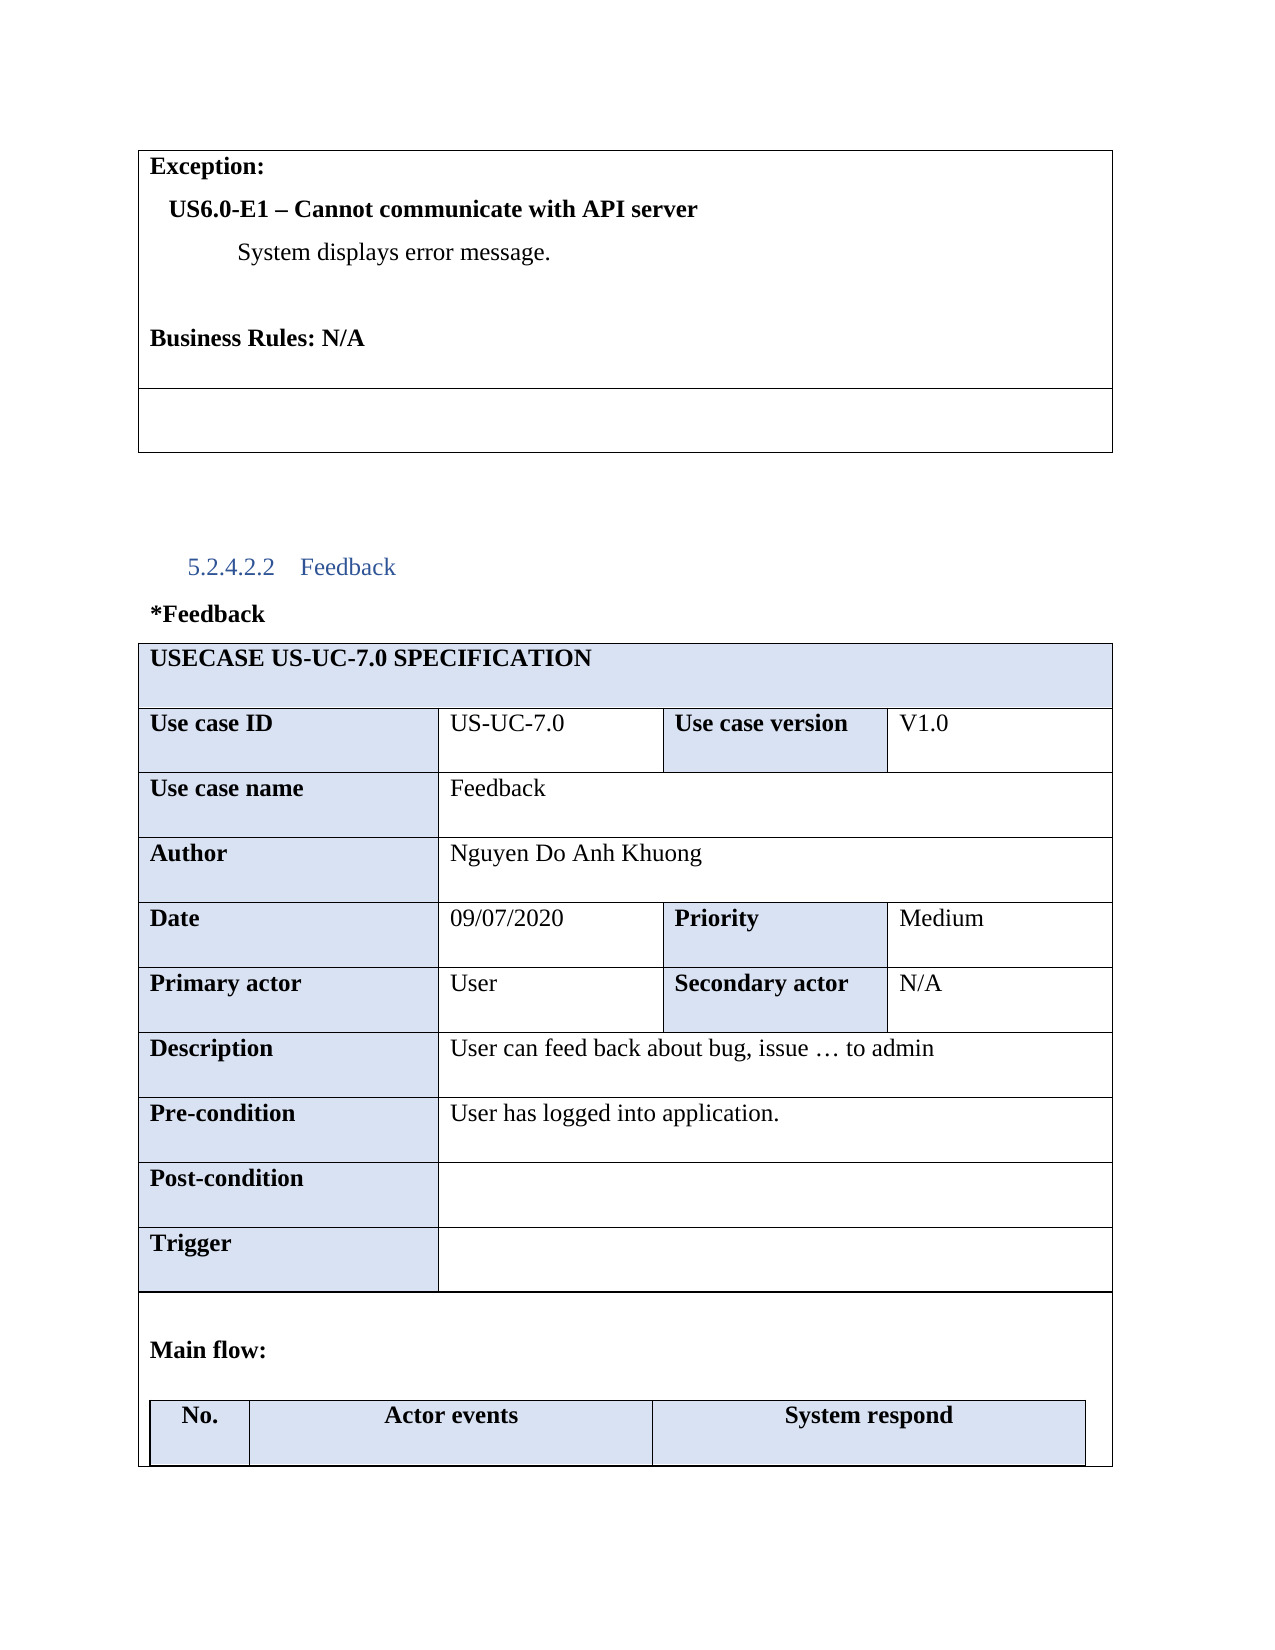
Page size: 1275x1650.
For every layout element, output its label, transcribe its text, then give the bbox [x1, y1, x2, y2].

table_cell User [439, 968, 663, 1032]
table_cell [139, 389, 1112, 452]
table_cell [139, 1293, 1112, 1466]
table_cell Feedback [439, 773, 1112, 837]
table_cell Description [139, 1033, 438, 1097]
table_cell [439, 1163, 1112, 1227]
table_cell US-UC-7.0 [439, 709, 663, 772]
table_cell Pre-condition [139, 1098, 438, 1162]
table_cell Author [139, 838, 438, 902]
text *Feedback [150, 599, 1125, 628]
table_header USECASE US-UC-7.0 SPECIFICATION [139, 644, 1112, 707]
table_cell Use case ID [139, 709, 438, 772]
table_cell Nguyen Do Anh Khuong [439, 838, 1112, 902]
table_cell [139, 151, 1112, 387]
table_cell Use case version [664, 709, 887, 772]
table_cell Primary actor [139, 968, 438, 1032]
table_cell V1.0 [888, 709, 1112, 772]
table_cell Priority [664, 903, 887, 967]
table_cell Secondary actor [664, 968, 887, 1032]
table_cell Medium [888, 903, 1112, 967]
list Feedback [187, 552, 1125, 581]
table_cell 09/07/2020 [439, 903, 663, 967]
table_cell Trigger [139, 1228, 438, 1291]
table_cell User can feed back about bug, issue … to admin [439, 1033, 1112, 1097]
table_cell User has logged into application. [439, 1098, 1112, 1162]
table_cell Use case name [139, 773, 438, 837]
table_cell Date [139, 903, 438, 967]
table_cell [439, 1228, 1112, 1291]
table_cell Post-condition [139, 1163, 438, 1227]
table_cell N/A [888, 968, 1112, 1032]
